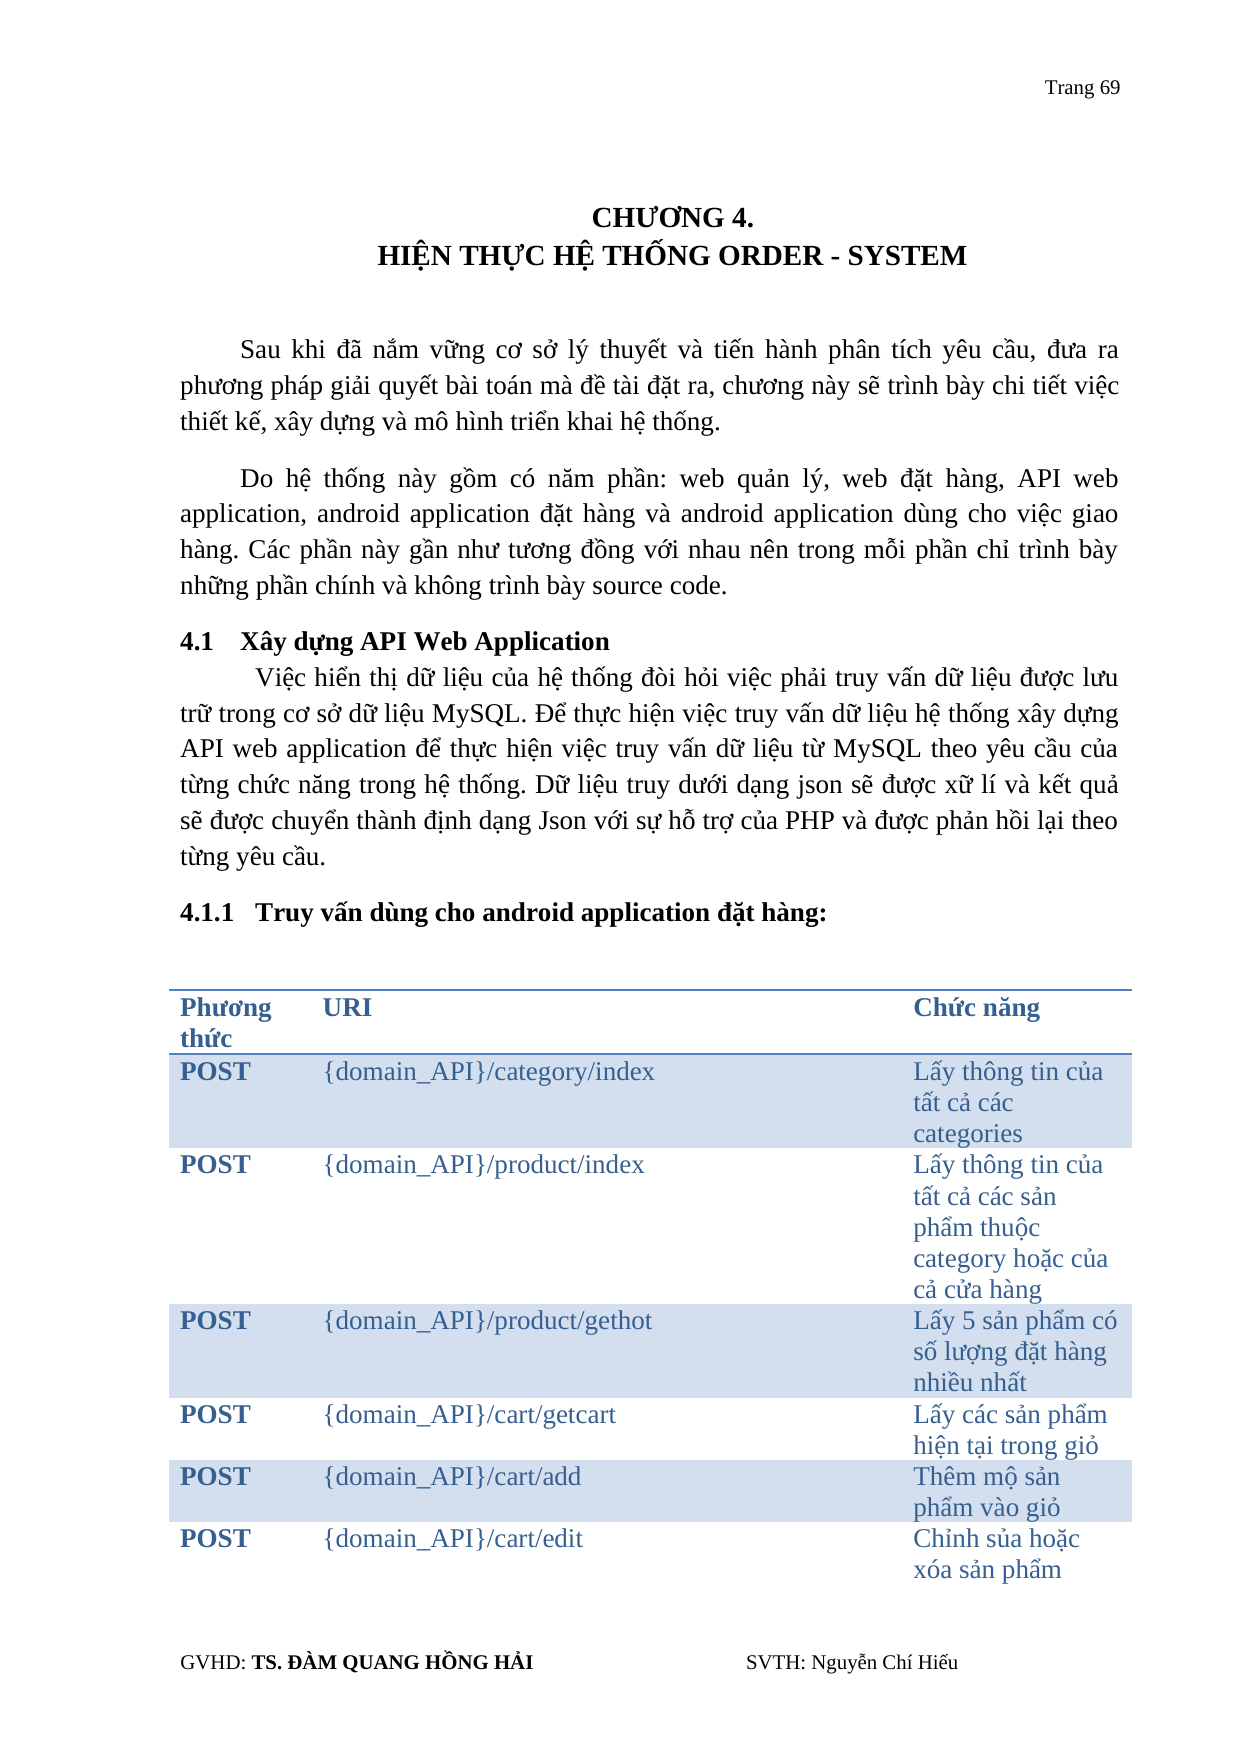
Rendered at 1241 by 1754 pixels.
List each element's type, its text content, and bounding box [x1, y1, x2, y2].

table_cell Lấy thông tin của tất cả các sản phẩm thuộc category hoặc của cả cửa hàng [902, 1149, 1132, 1304]
table_cell Lấy 5 sản phẩm có số lượng đặt hàng nhiều nhất [902, 1304, 1132, 1398]
table_cell Lấy thông tin của tất cả các categories [902, 1055, 1132, 1148]
subtitle Xây dựng API Web Application [180, 625, 1120, 657]
table_cell {domain_API}/cart/getcart [311, 1398, 902, 1460]
table_cell {domain_API}/product/gethot [311, 1304, 902, 1398]
table_cell {domain_API}/product/index [311, 1149, 902, 1304]
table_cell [902, 1522, 1132, 1584]
table_cell Thêm mộ sản phẩm vào giỏ [902, 1460, 1132, 1522]
table_cell {domain_API}/category/index [311, 1055, 902, 1148]
subtitle HIỆN THỰC HỆ THỐNG ORDER - SYSTEM [217, 200, 1120, 272]
text Việc hiển thị dữ liệu của hệ thống đòi hỏi việc phải truy vấn dữ liệu được lưu trữ trong cơ sở dữ liệu MySQL. Để thực hiện việc truy vấn dữ liệu hệ thống xây dựng API web application để thực hiện việc truy vấn dữ liệu từ MySQL theo yêu cầu của từng chức năng trong hệ thống. Dữ liệu truy dưới dạng json sẽ được xữ lí và kết quả sẽ được chuyển thành định dạng Json với sự hỗ trợ của PHP và được phản hồi lại theo từng yêu cầu. [180, 661, 1120, 871]
text Do hệ thống này gồm có năm phần: web quản lý, web đặt hàng, API web application, android application đặt hàng và android application dùng cho việc giao hàng. Các phần này gần như tương đồng với nhau nên trong mỗi phần chỉ trình bày những phần chính và không trình bày source code. [180, 462, 1120, 600]
table_cell POST [169, 1055, 311, 1148]
subtitle Truy vấn dùng cho android application đặt hàng: [180, 896, 1120, 927]
table_header Chức năng [902, 991, 1132, 1053]
table_cell POST [169, 1522, 311, 1584]
table_cell POST [169, 1398, 311, 1460]
table_header Phương thức [169, 991, 311, 1053]
table_cell {domain_API}/cart/add [311, 1460, 902, 1522]
table_header URI [311, 991, 902, 1053]
table_cell POST [169, 1460, 311, 1522]
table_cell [311, 1522, 902, 1584]
text Sau khi đã nắm vững cơ sở lý thuyết và tiến hành phân tích yêu cầu, đưa ra phương pháp giải quyết bài toán mà đề tài đặt ra, chương này sẽ trình bày chi tiết việc thiết kế, xây dựng và mô hình triển khai hệ thống. [180, 334, 1120, 436]
table_cell Lấy các sản phẩm hiện tại trong giỏ [902, 1398, 1132, 1460]
table_cell POST [169, 1149, 311, 1304]
table_cell POST [169, 1304, 311, 1398]
